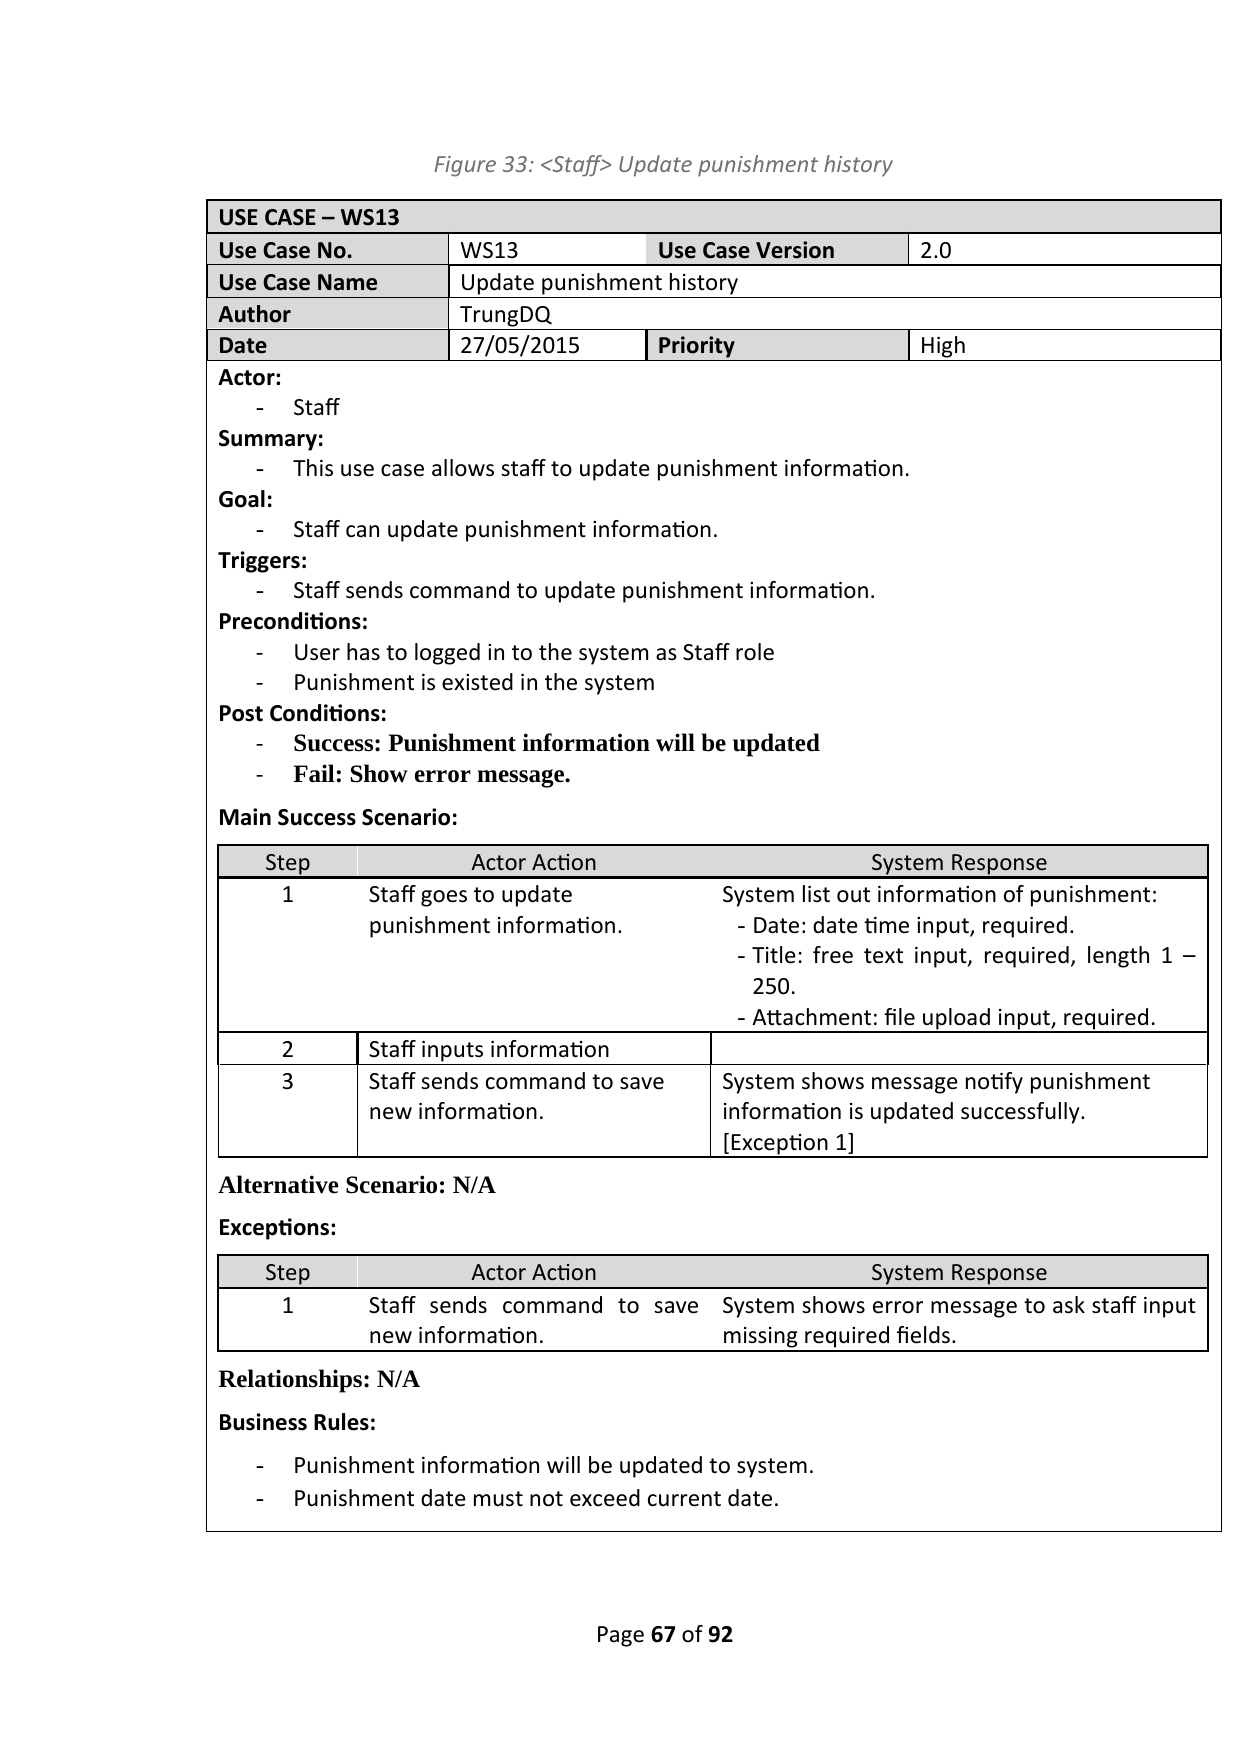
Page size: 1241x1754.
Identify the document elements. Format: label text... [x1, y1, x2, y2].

table_cell Actor: Staff Summary: This use case allows staff to update punishment information. Goal: Staff can update punishment information. Triggers: Staff sends command to update punishment information. Preconditions: User has to logged in to the system as Staff role Punishment is existed in the system Post Conditions: Success: Punishment information will be updated Fail: Show error message. Main Success Scenario: Alternative Scenario: N/A Exceptions: Relationships: N/A Business Rules: Punishment information will be updated to system. Punishment date must not exceed current date. [207, 361, 1221, 1531]
text Figure 33: <Staff> Update punishment history [207, 148, 1122, 178]
table_cell High [910, 330, 1220, 360]
table_cell 27/05/2015 [450, 330, 645, 360]
table_cell Use Case No. [207, 234, 448, 264]
table_cell Date [208, 330, 448, 360]
table_cell Update punishment history [450, 266, 1220, 297]
table_cell Use Case Name [208, 265, 448, 297]
table_cell TrungDQ [449, 298, 1221, 328]
table_cell Priority [648, 330, 908, 360]
table_cell WS13 [449, 234, 646, 264]
table_cell Author [207, 298, 448, 328]
table_cell Use Case Version [646, 234, 908, 264]
table_cell 2.0 [909, 234, 1221, 264]
table_header USE CASE – WS13 [208, 201, 1220, 232]
